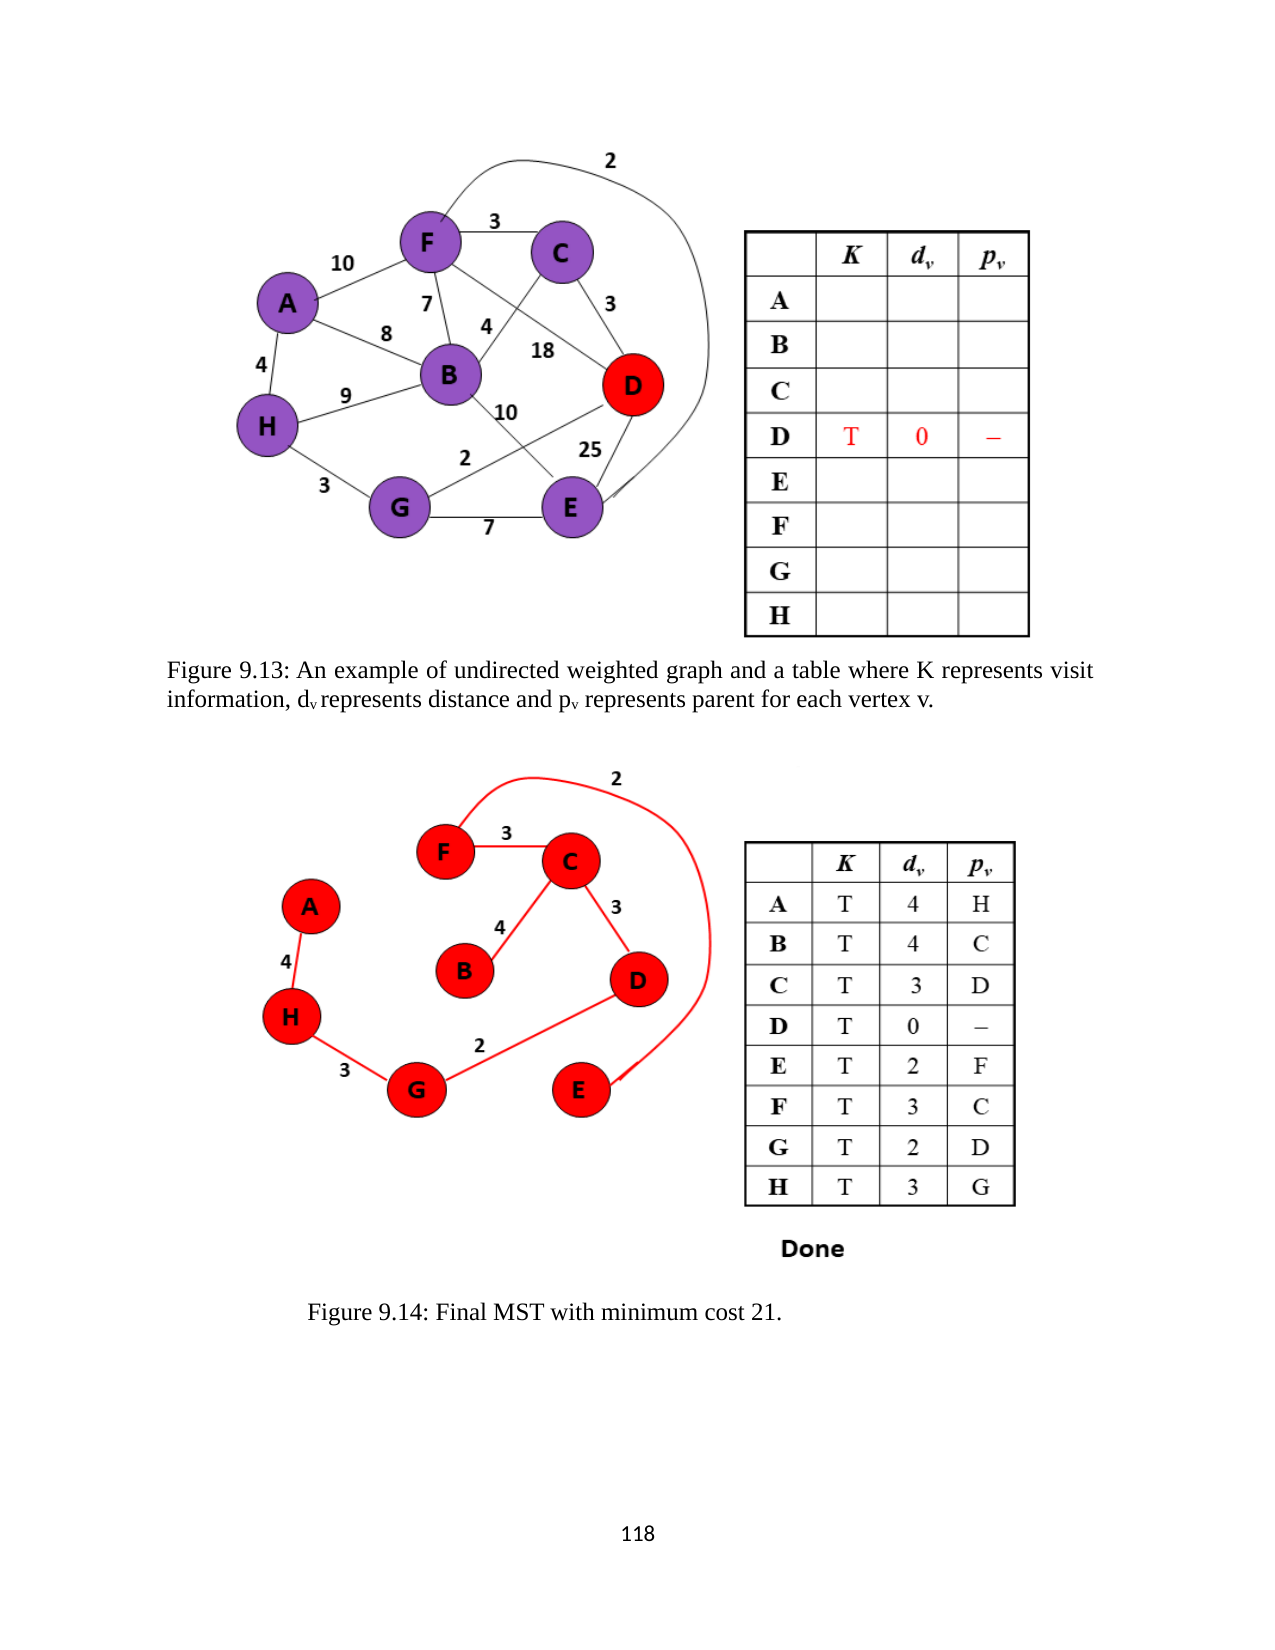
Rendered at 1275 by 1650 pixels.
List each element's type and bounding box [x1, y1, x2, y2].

picture [233, 150, 1042, 647]
picture [258, 766, 1017, 1271]
